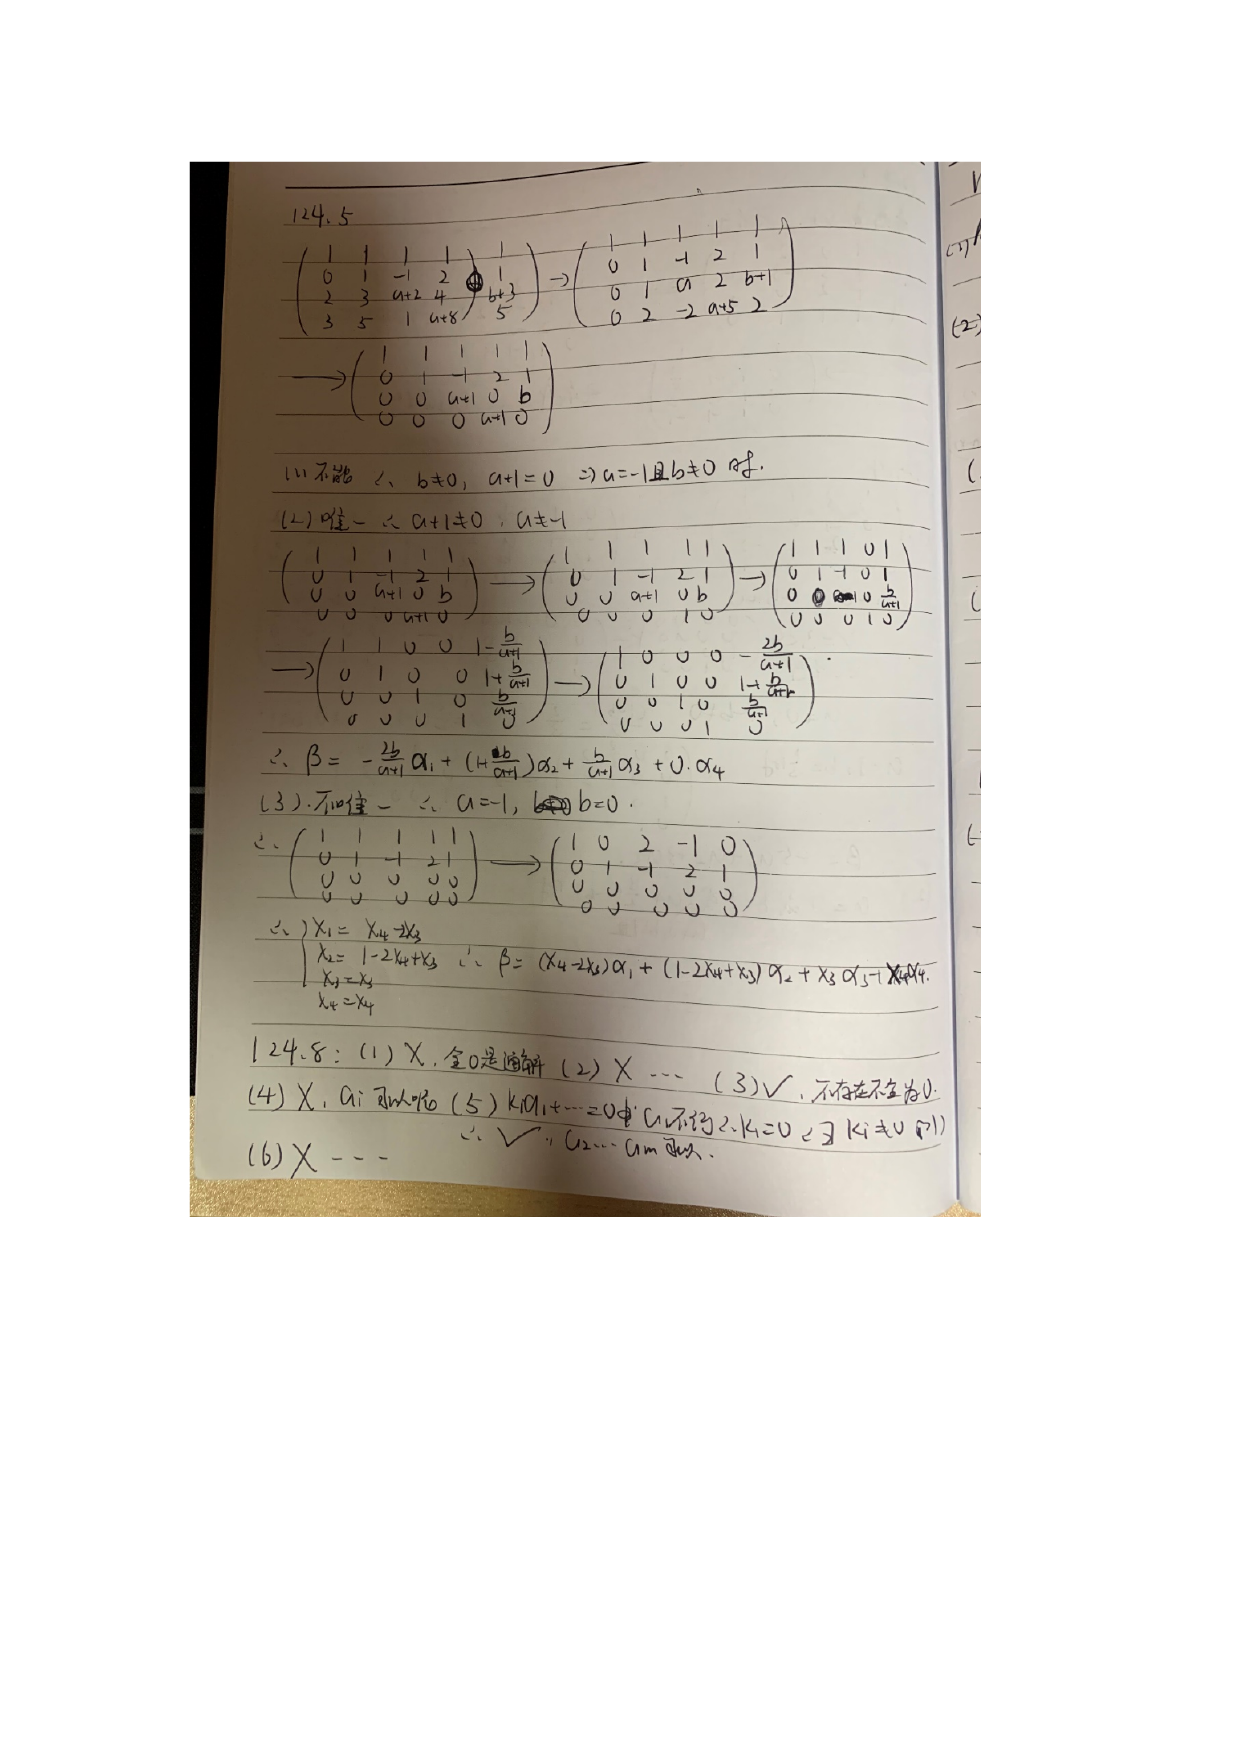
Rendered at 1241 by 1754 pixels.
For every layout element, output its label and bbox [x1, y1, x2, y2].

picture [190, 163, 981, 1216]
